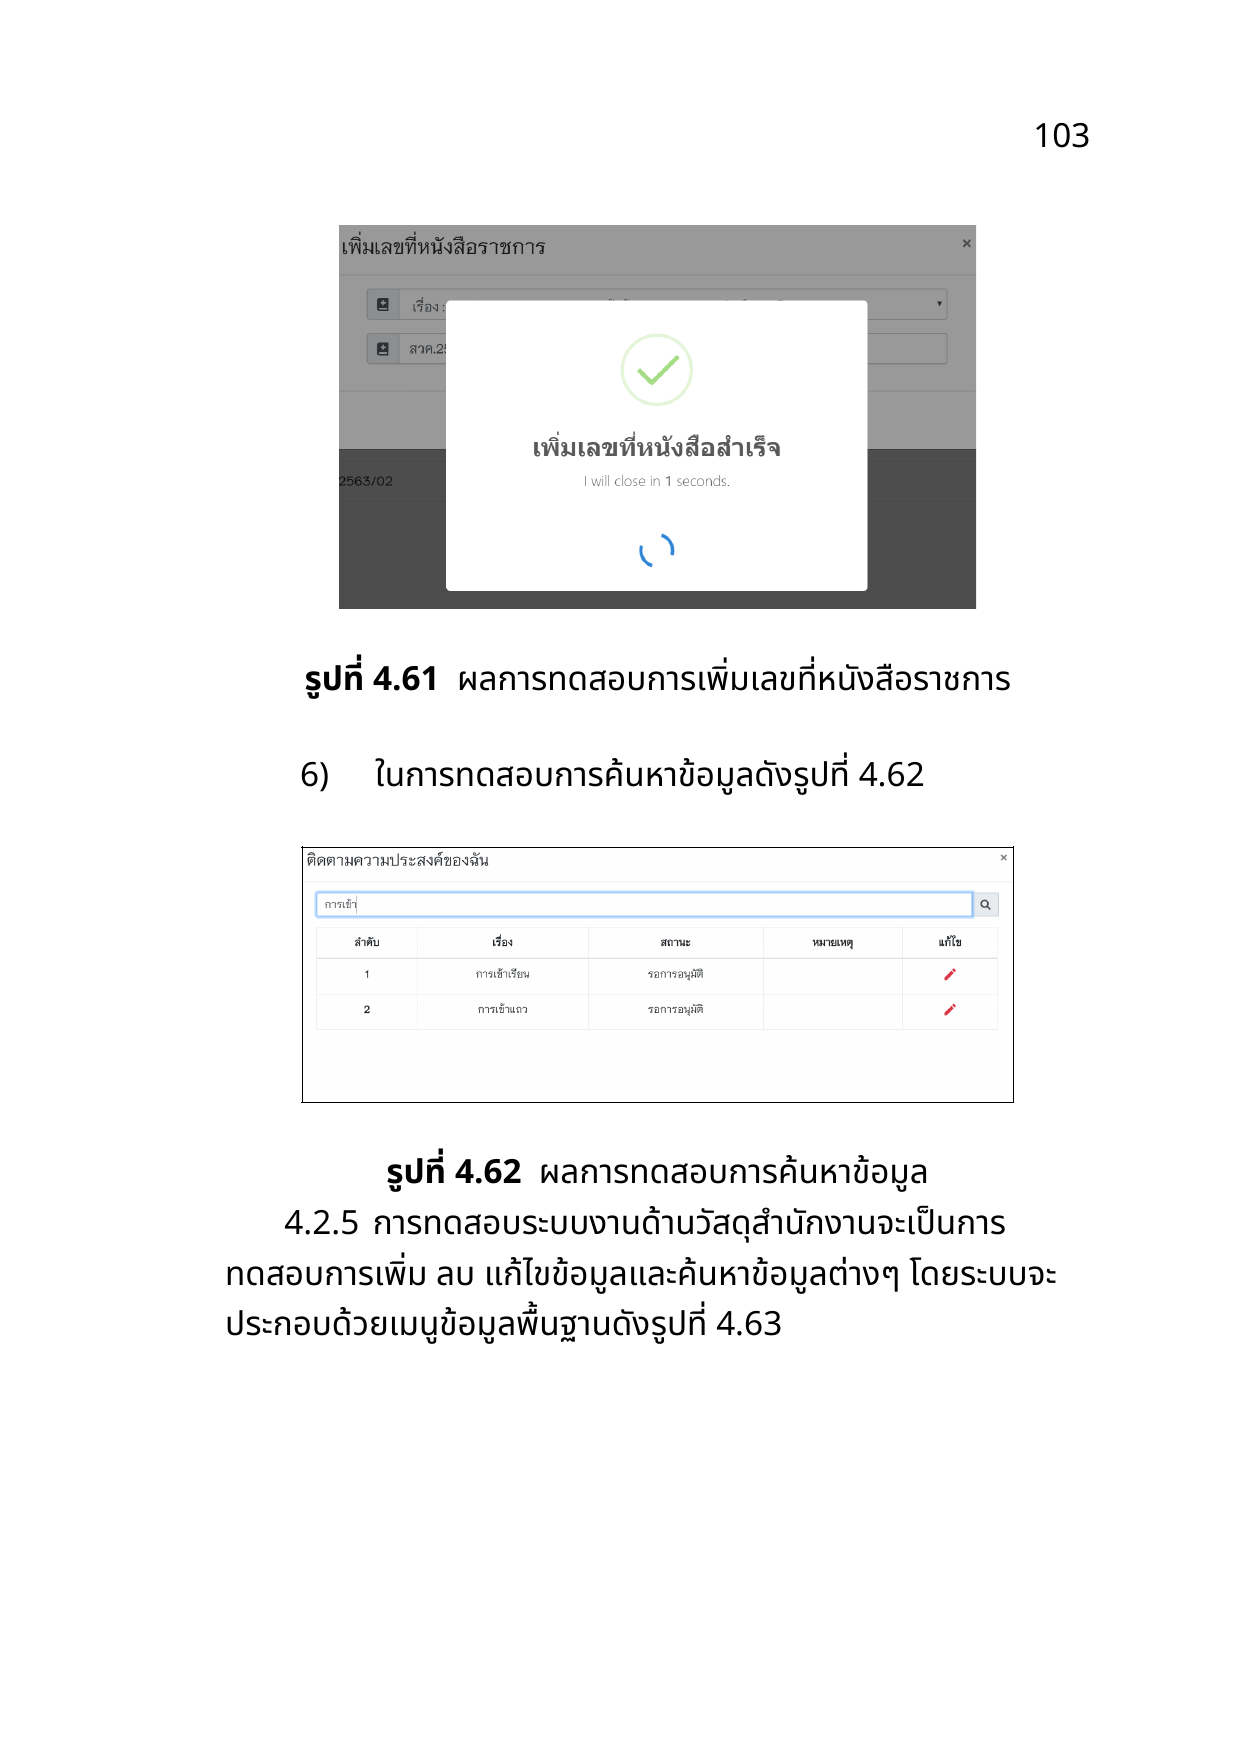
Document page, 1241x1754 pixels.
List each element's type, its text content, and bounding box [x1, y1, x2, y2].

picture [339, 225, 977, 609]
picture [303, 848, 1013, 1102]
